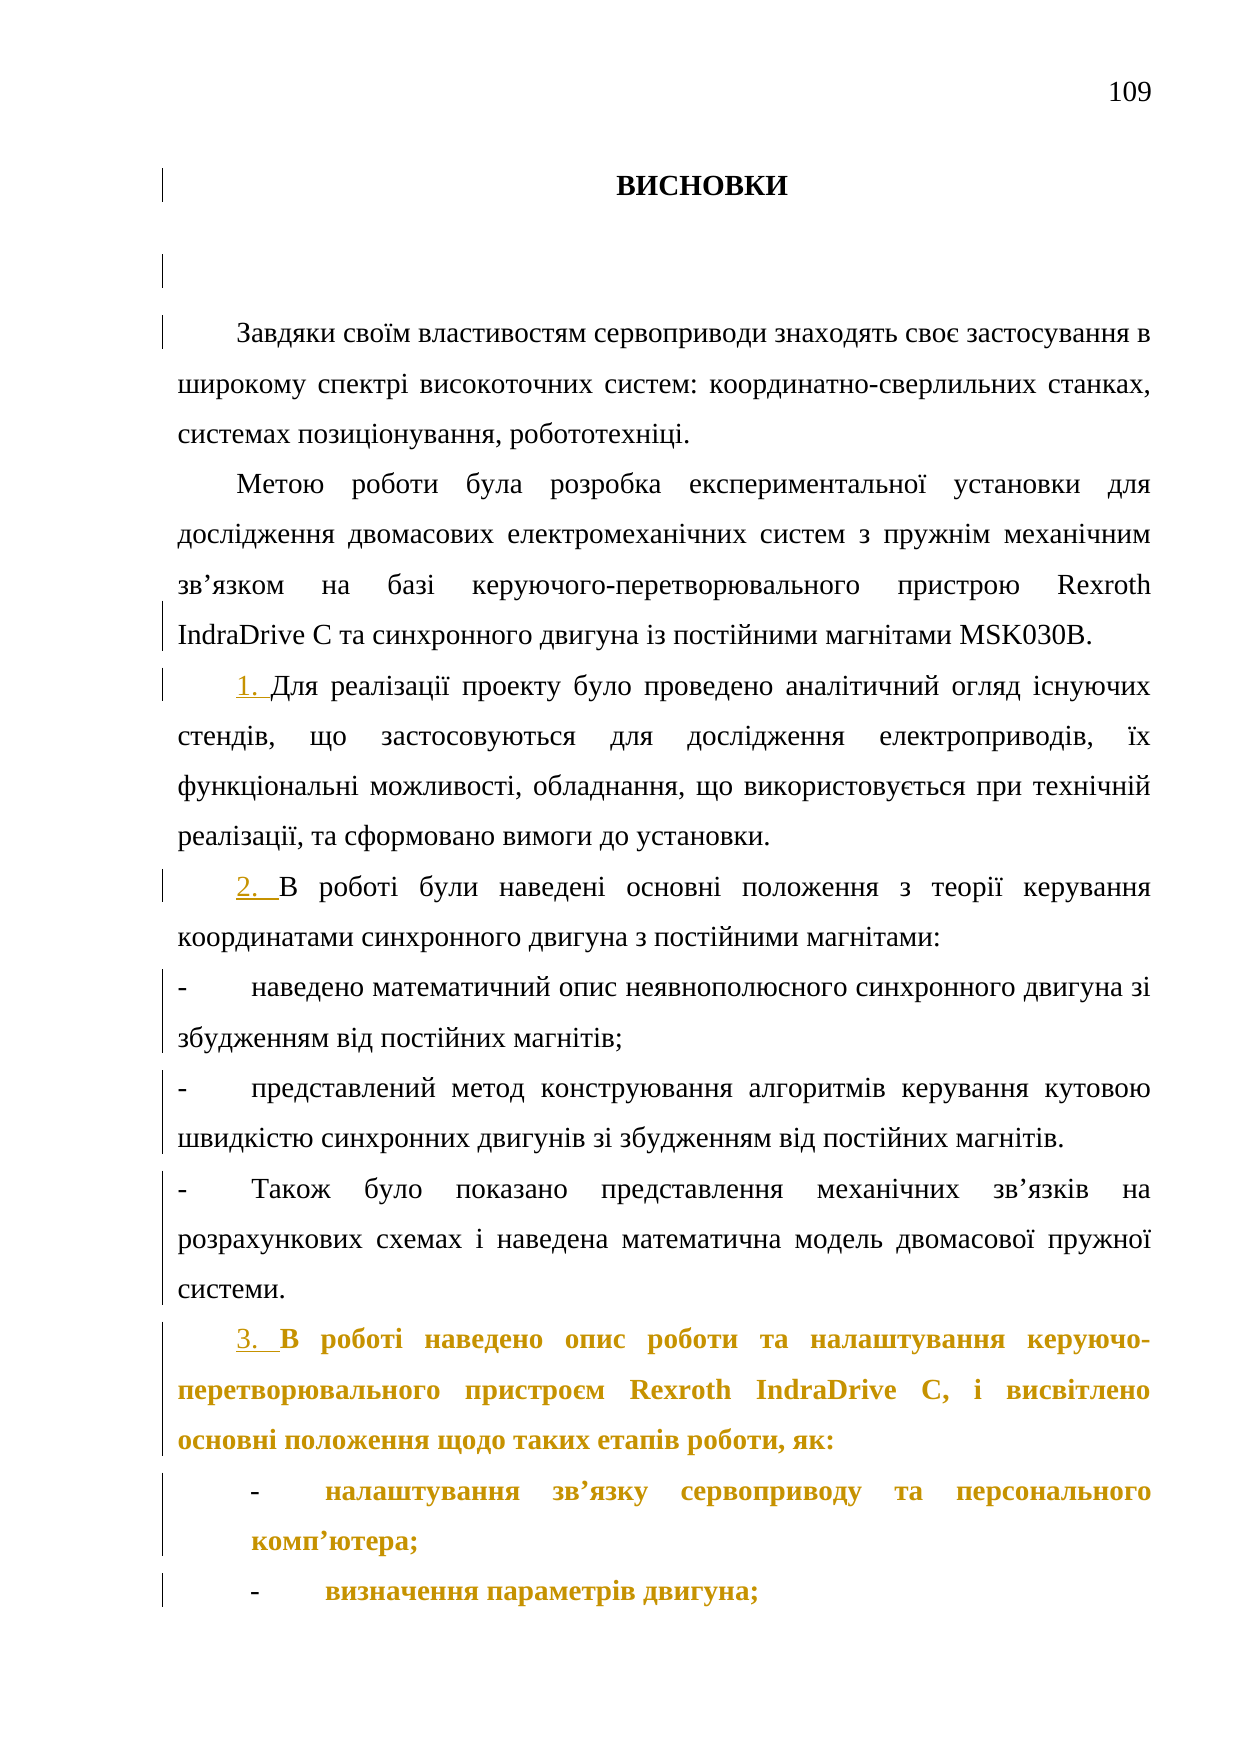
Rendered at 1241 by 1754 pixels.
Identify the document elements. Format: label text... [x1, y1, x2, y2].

text Для реалізації проекту було проведено аналітичний огляд існуючих стендів, що застосовуються для дослідження електроприводів, їх функціональні можливості, обладнання, що використовується при технічній реалізації, та сформовано вимоги до установки. [177, 668, 1152, 852]
list налаштування зв’язку сервоприводу та персонального комп’ютера; [250, 1473, 1152, 1556]
text Завдяки своїм властивостям сервоприводи знаходять своє застосування в широкому спектрі високоточних систем: координатно-сверлильних станках, системах позиціонування, робототехніці. [177, 315, 1152, 449]
list визначення параметрів двигуна; [250, 1573, 1152, 1607]
text В роботі були наведені основні положення з теорії керування координатами синхронного двигуна з постійними магнітами: [177, 869, 1152, 953]
text Метою роботи була розробка експериментальної установки для дослідження двомасових електромеханічних систем з пружнім механічним зв’язком на базі керуючого-перетворювального пристрою Rexroth IndraDrive C та синхронного двигуна із постійними магнітами MSK030В. [177, 466, 1152, 651]
list представлений метод конструювання алгоритмів керування кутовою швидкістю синхронних двигунів зі збудженням від постійних магнітів. [177, 1070, 1152, 1154]
subtitle Висновки [252, 168, 1152, 202]
text В роботі наведено опис роботи та налаштування керуючо-перетворювального пристроєм Rexroth IndraDrive C, і висвітлено основні положення щодо таких етапів роботи, як: [177, 1322, 1152, 1456]
list наведено математичний опис неявнополюсного синхронного двигуна зі збудженням від постійних магнітів; [177, 969, 1152, 1053]
list Також було показано представлення механічних зв’язків на розрахункових схемах і наведена математична модель двомасової пружної системи. [177, 1171, 1152, 1305]
